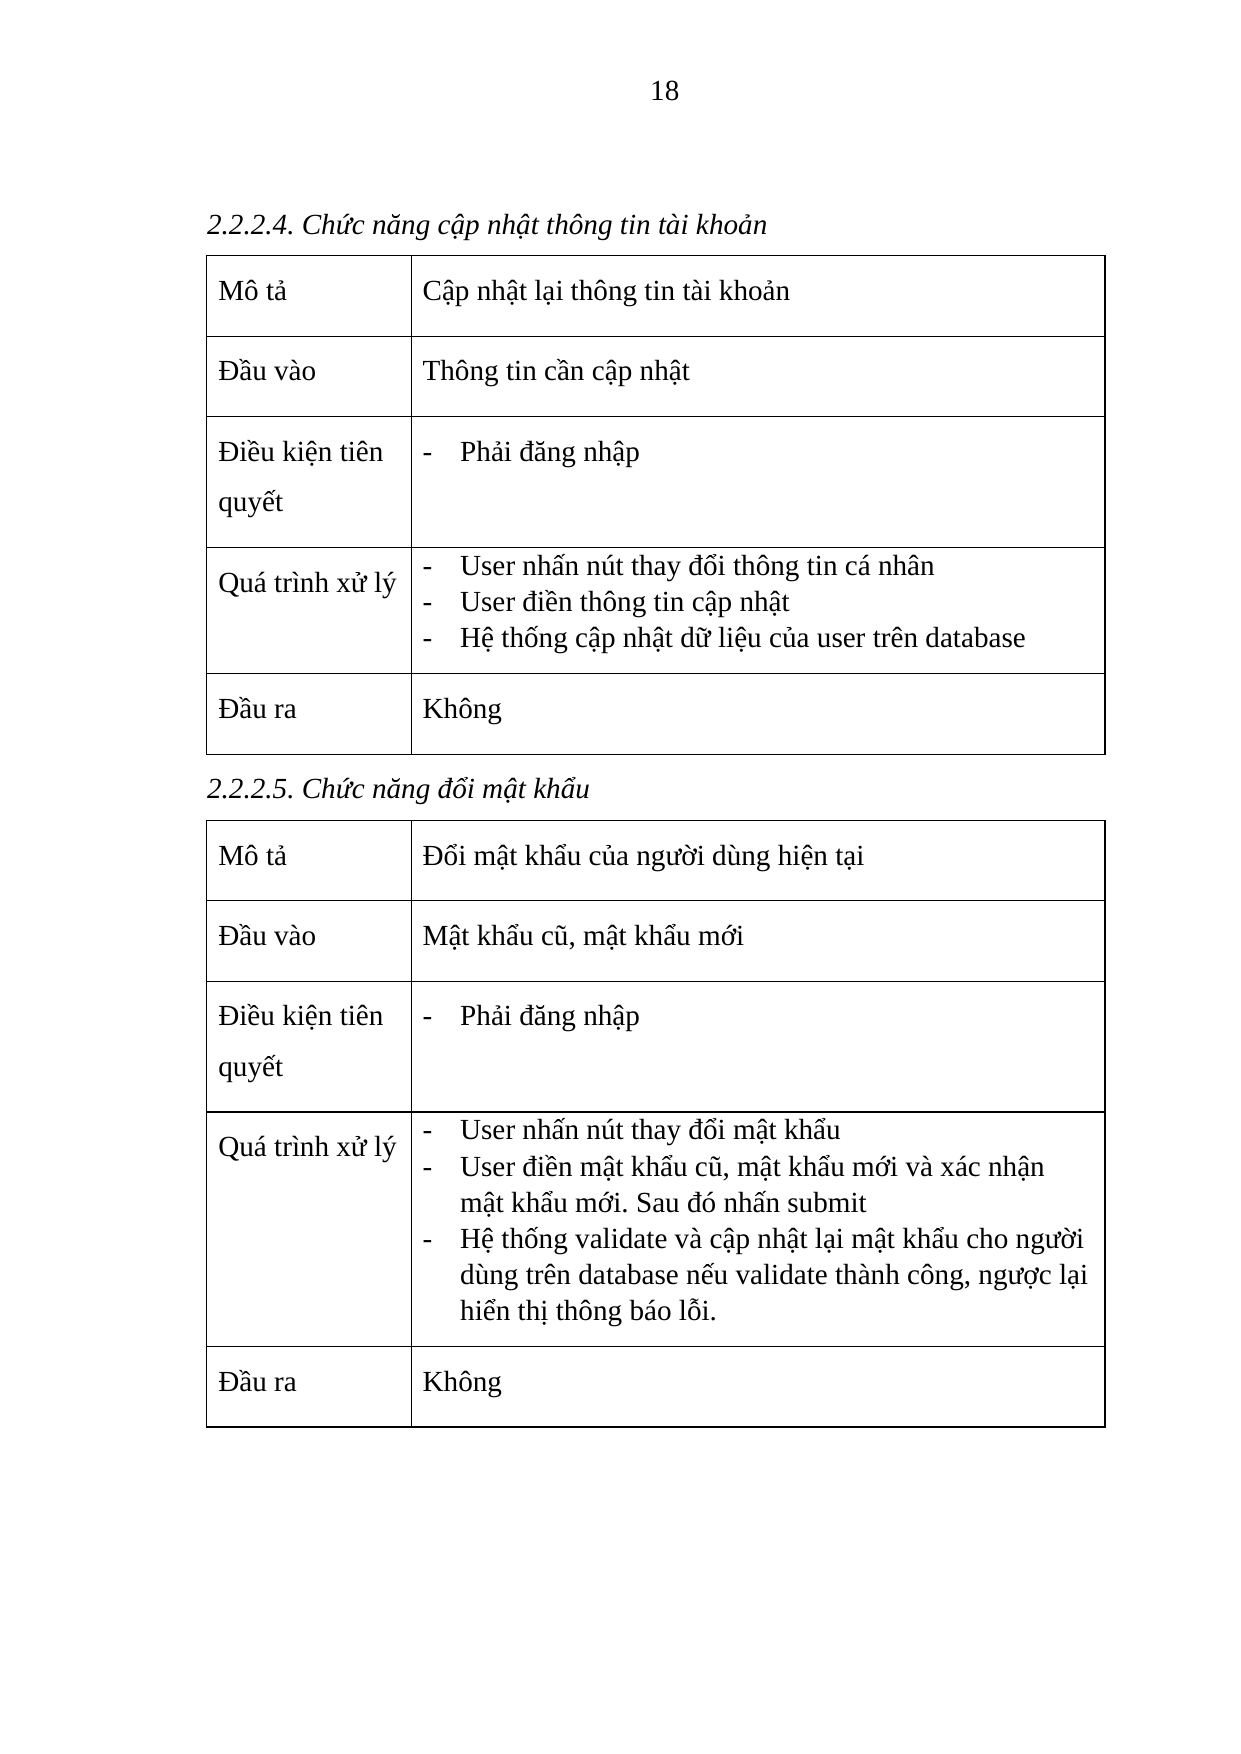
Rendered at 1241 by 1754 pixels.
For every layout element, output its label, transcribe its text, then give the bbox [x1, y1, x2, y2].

table_cell Phải đăng nhập [412, 417, 1104, 547]
table_cell Điều kiện tiên quyết [207, 417, 411, 547]
table_cell Đầu ra [207, 1347, 411, 1426]
table_cell Không [412, 1347, 1104, 1426]
table_cell Đầu vào [207, 337, 411, 416]
table_cell User nhấn nút thay đổi thông tin cá nhân User điền thông tin cập nhật Hệ thống cập nhật dữ liệu của user trên database [412, 548, 1104, 673]
table_header Mô tả [207, 256, 411, 336]
subtitle 2.2.2.4. Chức năng cập nhật thông tin tài khoản [207, 207, 1122, 240]
table_header Cập nhật lại thông tin tài khoản [412, 256, 1104, 336]
subtitle 2.2.2.5. Chức năng đổi mật khẩu [207, 771, 1122, 805]
table_header Đổi mật khẩu của người dùng hiện tại [412, 821, 1104, 900]
table_cell Mật khẩu cũ, mật khẩu mới [412, 901, 1104, 981]
table_cell User nhấn nút thay đổi mật khẩu User điền mật khẩu cũ, mật khẩu mới và xác nhận mật khẩu mới. Sau đó nhấn submit Hệ thống validate và cập nhật lại mật khẩu cho người dùng trên database nếu validate thành công, ngược lại hiển thị thông báo lỗi. [412, 1113, 1104, 1346]
table_cell Không [412, 674, 1104, 753]
table_cell Điều kiện tiên quyết [207, 982, 411, 1111]
table_cell Quá trình xử lý [207, 1113, 411, 1346]
table_cell Quá trình xử lý [207, 548, 411, 673]
table_cell Phải đăng nhập [412, 982, 1104, 1111]
table_cell Đầu vào [207, 901, 411, 981]
table_cell Thông tin cần cập nhật [412, 337, 1104, 416]
table_cell Đầu ra [207, 674, 411, 753]
table_header Mô tả [207, 821, 411, 900]
